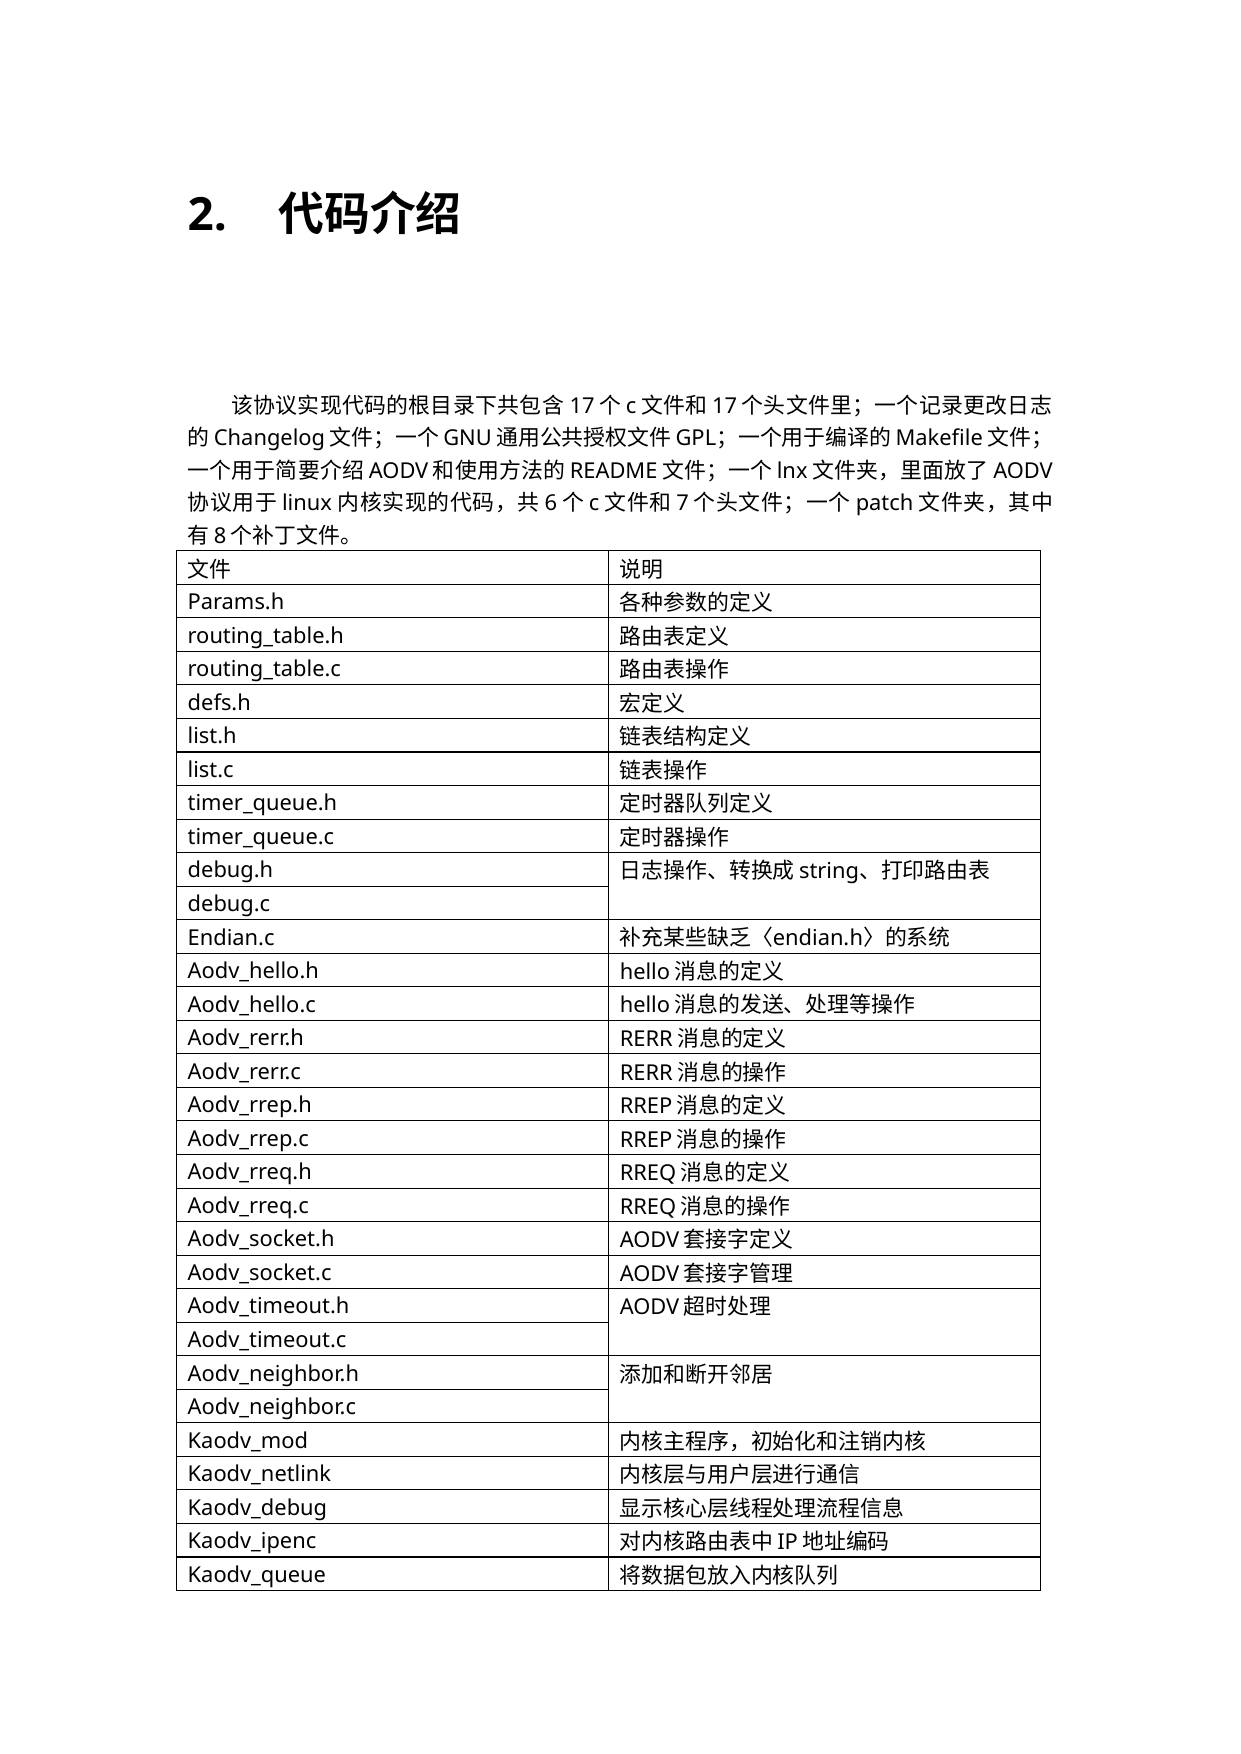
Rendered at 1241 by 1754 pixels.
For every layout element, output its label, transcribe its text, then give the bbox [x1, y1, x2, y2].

table_cell hello消息的发送、处理等操作 [609, 987, 1040, 1020]
table_cell 补充某些缺乏〈endian.h〉的系统 [609, 920, 1040, 953]
subtitle 代码介绍 [187, 162, 1053, 259]
table_header 说明 [609, 551, 1040, 584]
table_cell AODV超时处理 [609, 1289, 1040, 1355]
table_cell AODV套接字定义 [609, 1222, 1040, 1254]
table_cell list.c [177, 753, 608, 785]
table_cell Aodv_rrep.c [177, 1121, 608, 1154]
table_cell 链表操作 [609, 753, 1040, 785]
table_cell 显示核心层线程处理流程信息 [609, 1490, 1040, 1523]
table_cell AODV套接字管理 [609, 1256, 1040, 1288]
table_cell Aodv_hello.c [177, 987, 608, 1020]
table_cell 定时器队列定义 [609, 786, 1040, 818]
table_header 文件 [177, 551, 608, 584]
table_cell RERR消息的操作 [609, 1054, 1040, 1087]
table_cell 内核主程序，初始化和注销内核 [609, 1423, 1040, 1456]
table_cell Aodv_rrep.h [177, 1088, 608, 1120]
table_cell 内核层与用户层进行通信 [609, 1457, 1040, 1489]
table_cell 宏定义 [609, 685, 1040, 718]
table_cell 对内核路由表中IP地址编码 [609, 1524, 1040, 1556]
table_cell Aodv_rreq.c [177, 1189, 608, 1221]
table_cell timer_queue.c [177, 820, 608, 852]
table_cell Endian.c [177, 920, 608, 953]
table_cell Aodv_rerr.h [177, 1021, 608, 1053]
table_cell 定时器操作 [609, 820, 1040, 852]
table_cell 链表结构定义 [609, 719, 1040, 751]
table_cell 将数据包放入内核队列 [609, 1558, 1040, 1590]
table_cell Kaodv_queue [177, 1558, 608, 1590]
table_cell Aodv_hello.h [177, 954, 608, 986]
table_cell Aodv_rerr.c [177, 1054, 608, 1087]
table_cell 各种参数的定义 [609, 585, 1040, 617]
table_cell Aodv_neighbor.h [177, 1356, 608, 1389]
table_cell RREP消息的操作 [609, 1121, 1040, 1154]
table_cell RREQ消息的操作 [609, 1189, 1040, 1221]
table_cell RREP消息的定义 [609, 1088, 1040, 1120]
table_cell RREQ消息的定义 [609, 1155, 1040, 1187]
table_cell routing_table.h [177, 618, 608, 651]
table_cell debug.h [177, 853, 608, 886]
text 该协议实现代码的根目录下共包含17个c文件和17个头文件里；一个记录更改日志的Changelog文件；一个GNU通用公共授权文件GPL；一个用于编译的Makefile文件；一个用于简要介绍AODV和使用方法的README文件；一个lnx文件夹，里面放了AODV协议用于linux 内核实现的代码，共6个c文件和7个头文件；一个patch文件夹，其中有8个补丁文件。 [187, 388, 1053, 550]
table_cell Aodv_neighbor.c [177, 1390, 608, 1422]
table_cell Aodv_socket.h [177, 1222, 608, 1254]
table_cell Aodv_socket.c [177, 1256, 608, 1288]
table_cell Kaodv_netlink [177, 1457, 608, 1489]
table_cell Kaodv_mod [177, 1423, 608, 1456]
table_cell 日志操作、转换成string、打印路由表 [609, 853, 1040, 919]
table_cell list.h [177, 719, 608, 751]
table_cell 添加和断开邻居 [609, 1356, 1040, 1422]
table_cell timer_queue.h [177, 786, 608, 818]
table_cell Aodv_timeout.h [177, 1289, 608, 1322]
table_cell 路由表定义 [609, 618, 1040, 651]
table_cell 路由表操作 [609, 652, 1040, 684]
table_cell Kaodv_ipenc [177, 1524, 608, 1556]
table_cell Aodv_rreq.h [177, 1155, 608, 1187]
table_cell hello消息的定义 [609, 954, 1040, 986]
table_cell routing_table.c [177, 652, 608, 684]
table_cell Kaodv_debug [177, 1490, 608, 1523]
table_cell RERR消息的定义 [609, 1021, 1040, 1053]
table_cell Params.h [177, 585, 608, 617]
table_cell Aodv_timeout.c [177, 1323, 608, 1355]
table_cell defs.h [177, 685, 608, 718]
table_cell debug.c [177, 887, 608, 919]
